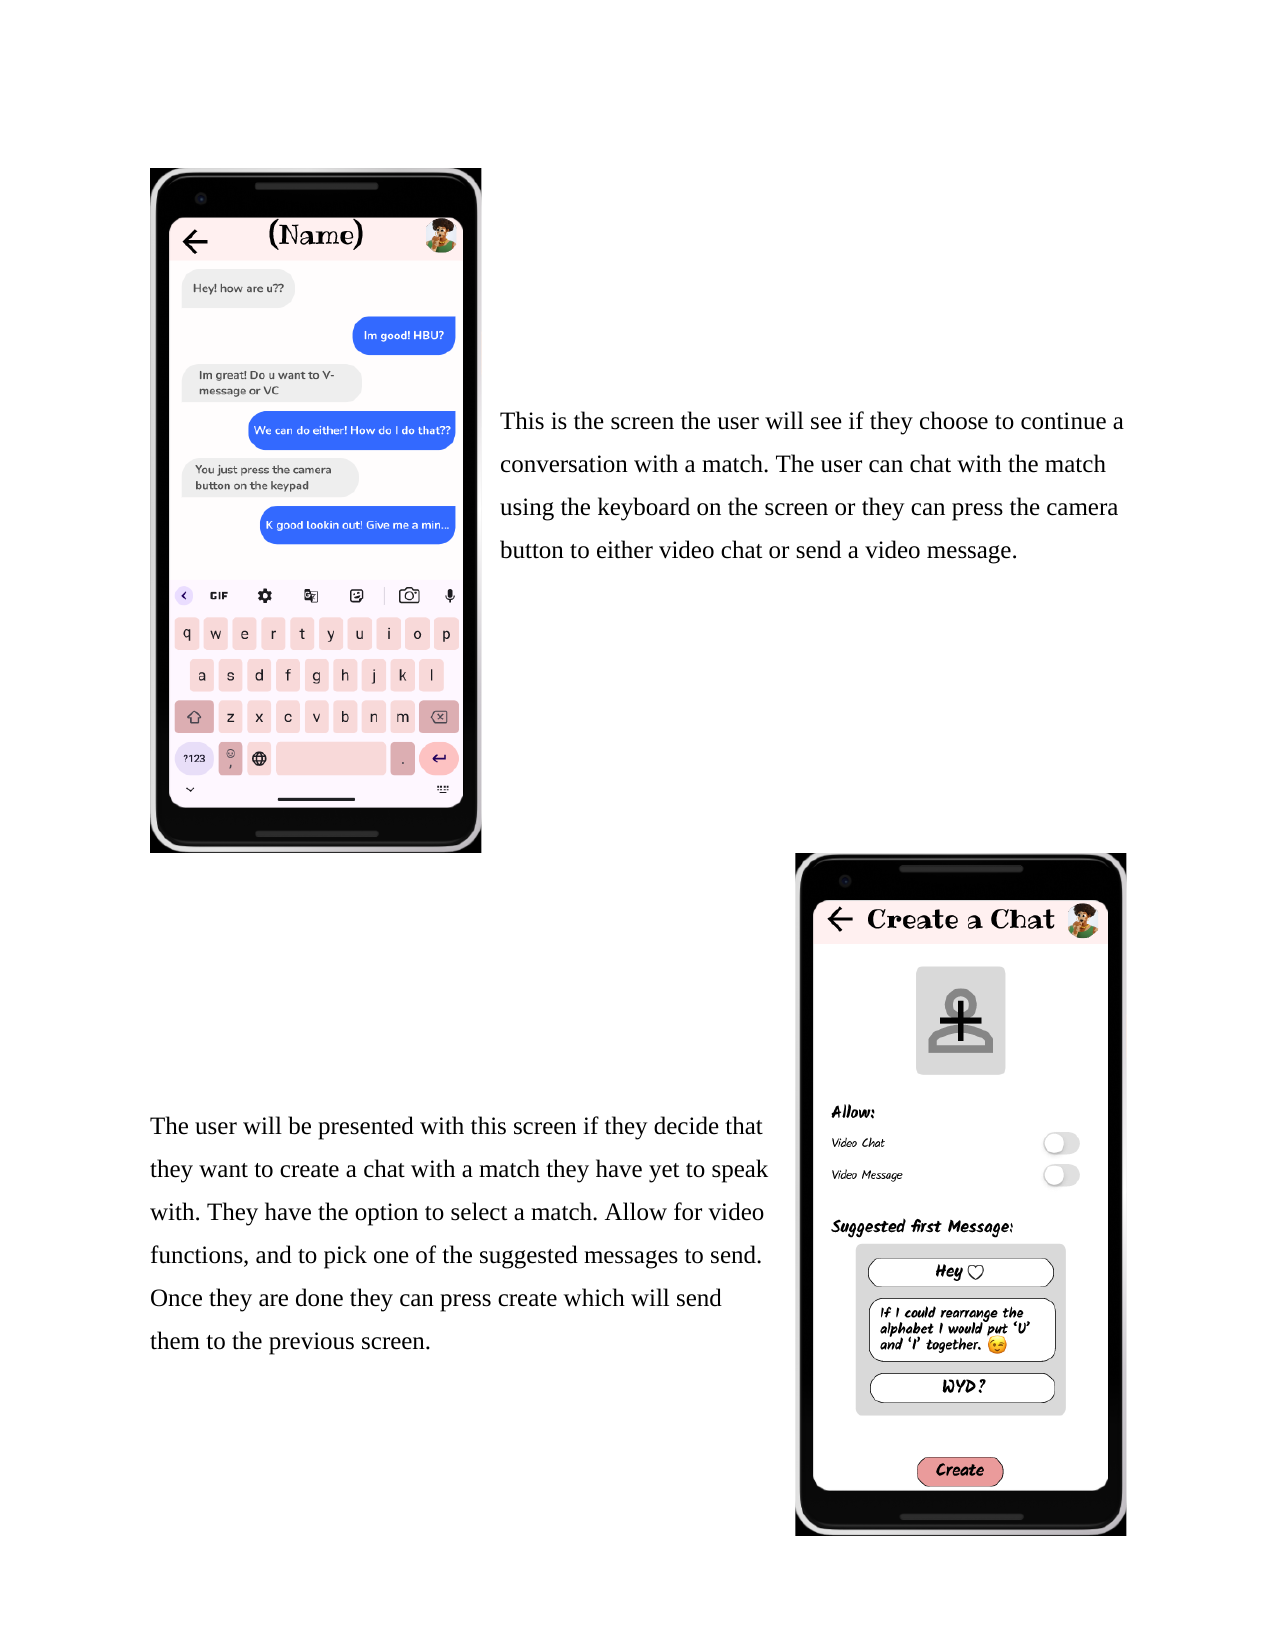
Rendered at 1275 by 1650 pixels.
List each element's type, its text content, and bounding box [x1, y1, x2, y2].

text The user will be presented with this screen if they decide that they want to create a chat with a match they have yet to speak with. They have the option to select a match. Allow for video functions, and to pick one of the suggested messages to send. Once they are done they can press create which will send them to the previous screen. [150, 1111, 795, 1355]
picture [795, 853, 1127, 1536]
picture [150, 168, 482, 853]
text This is the screen the user will see if they choose to continue a conversation with a match. The user can chat with the match using the keyboard on the screen or they can press the camera button to either video chat or send a video message. [482, 406, 1125, 564]
